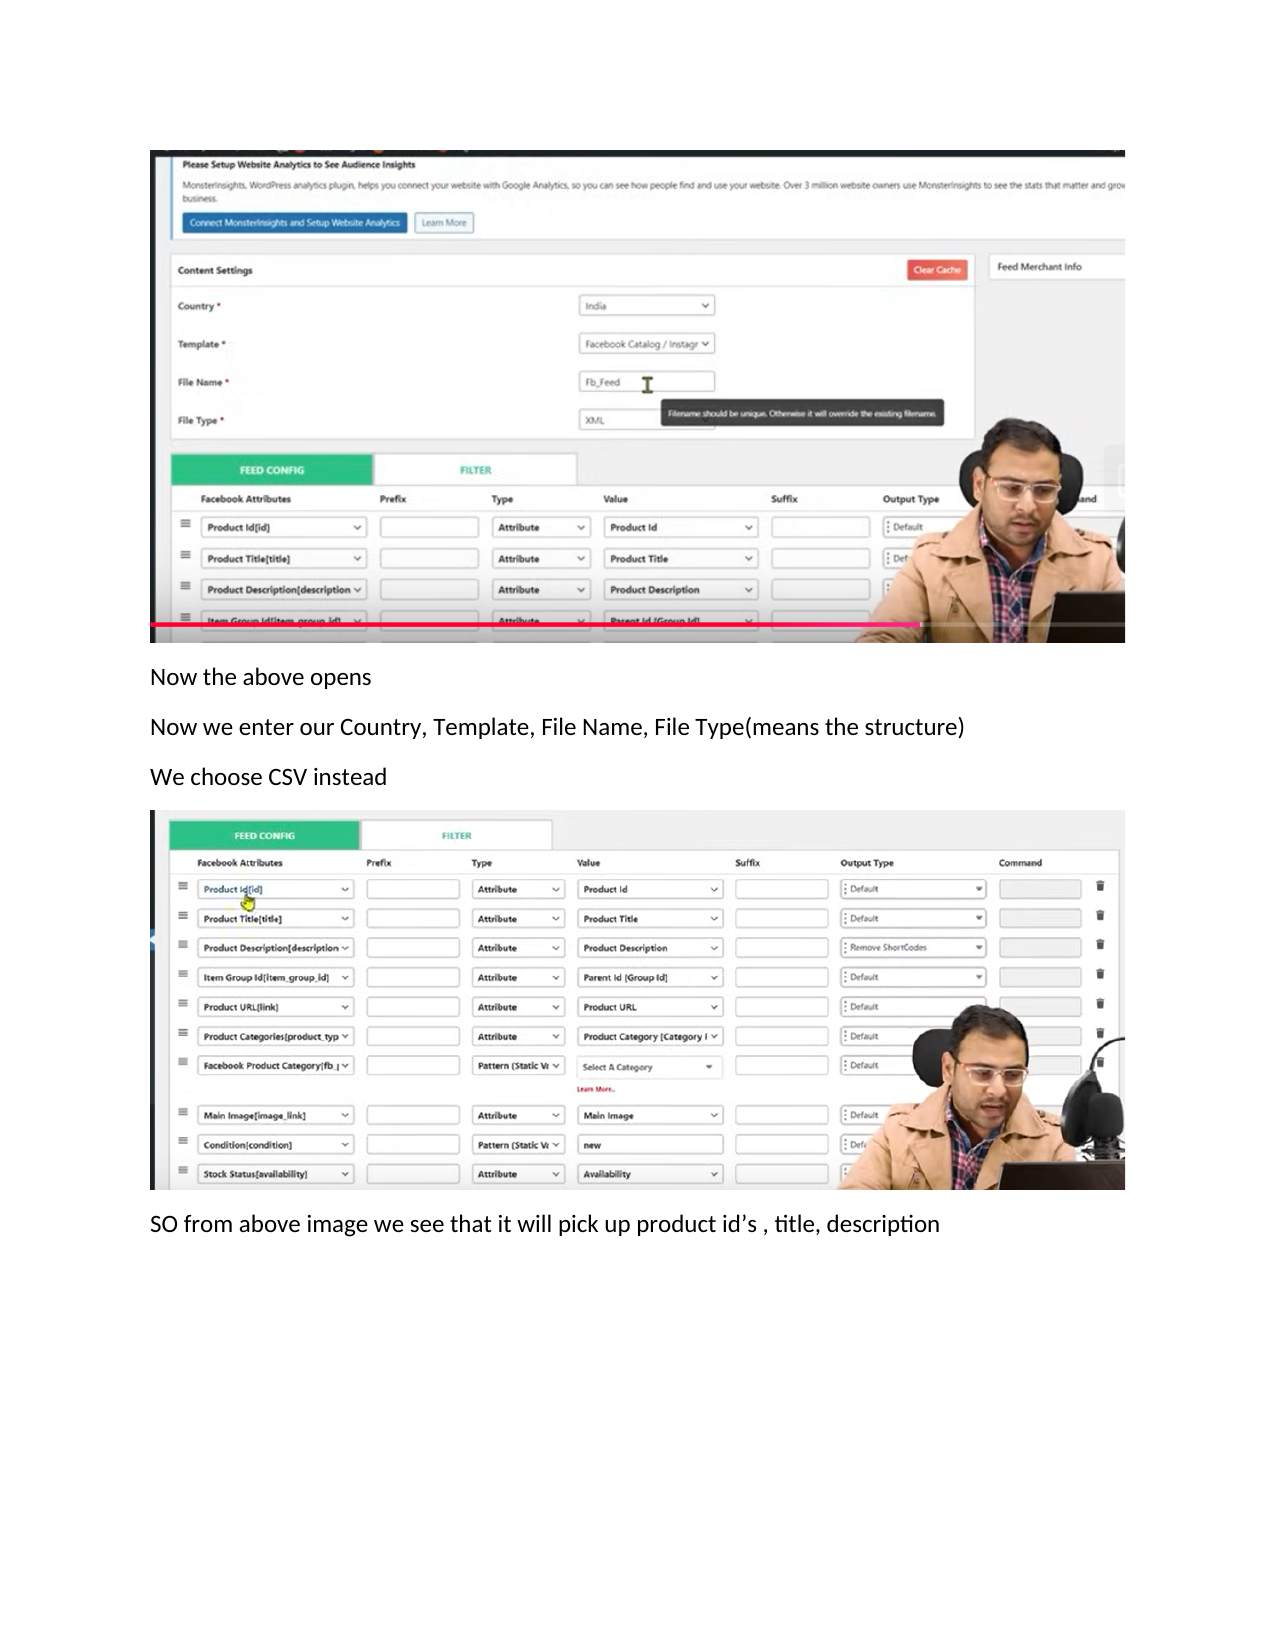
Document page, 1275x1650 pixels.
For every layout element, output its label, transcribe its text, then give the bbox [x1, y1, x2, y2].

text Now the above opens [150, 661, 1125, 692]
text Now we enter our Country, Template, File Name, File Type(means the structure) [150, 711, 1125, 742]
text SO from above image we see that it will pick up product id’s , title, description [150, 1208, 1125, 1239]
picture [150, 150, 1125, 643]
picture [150, 810, 1125, 1190]
text We choose CSV instead [150, 761, 1125, 791]
